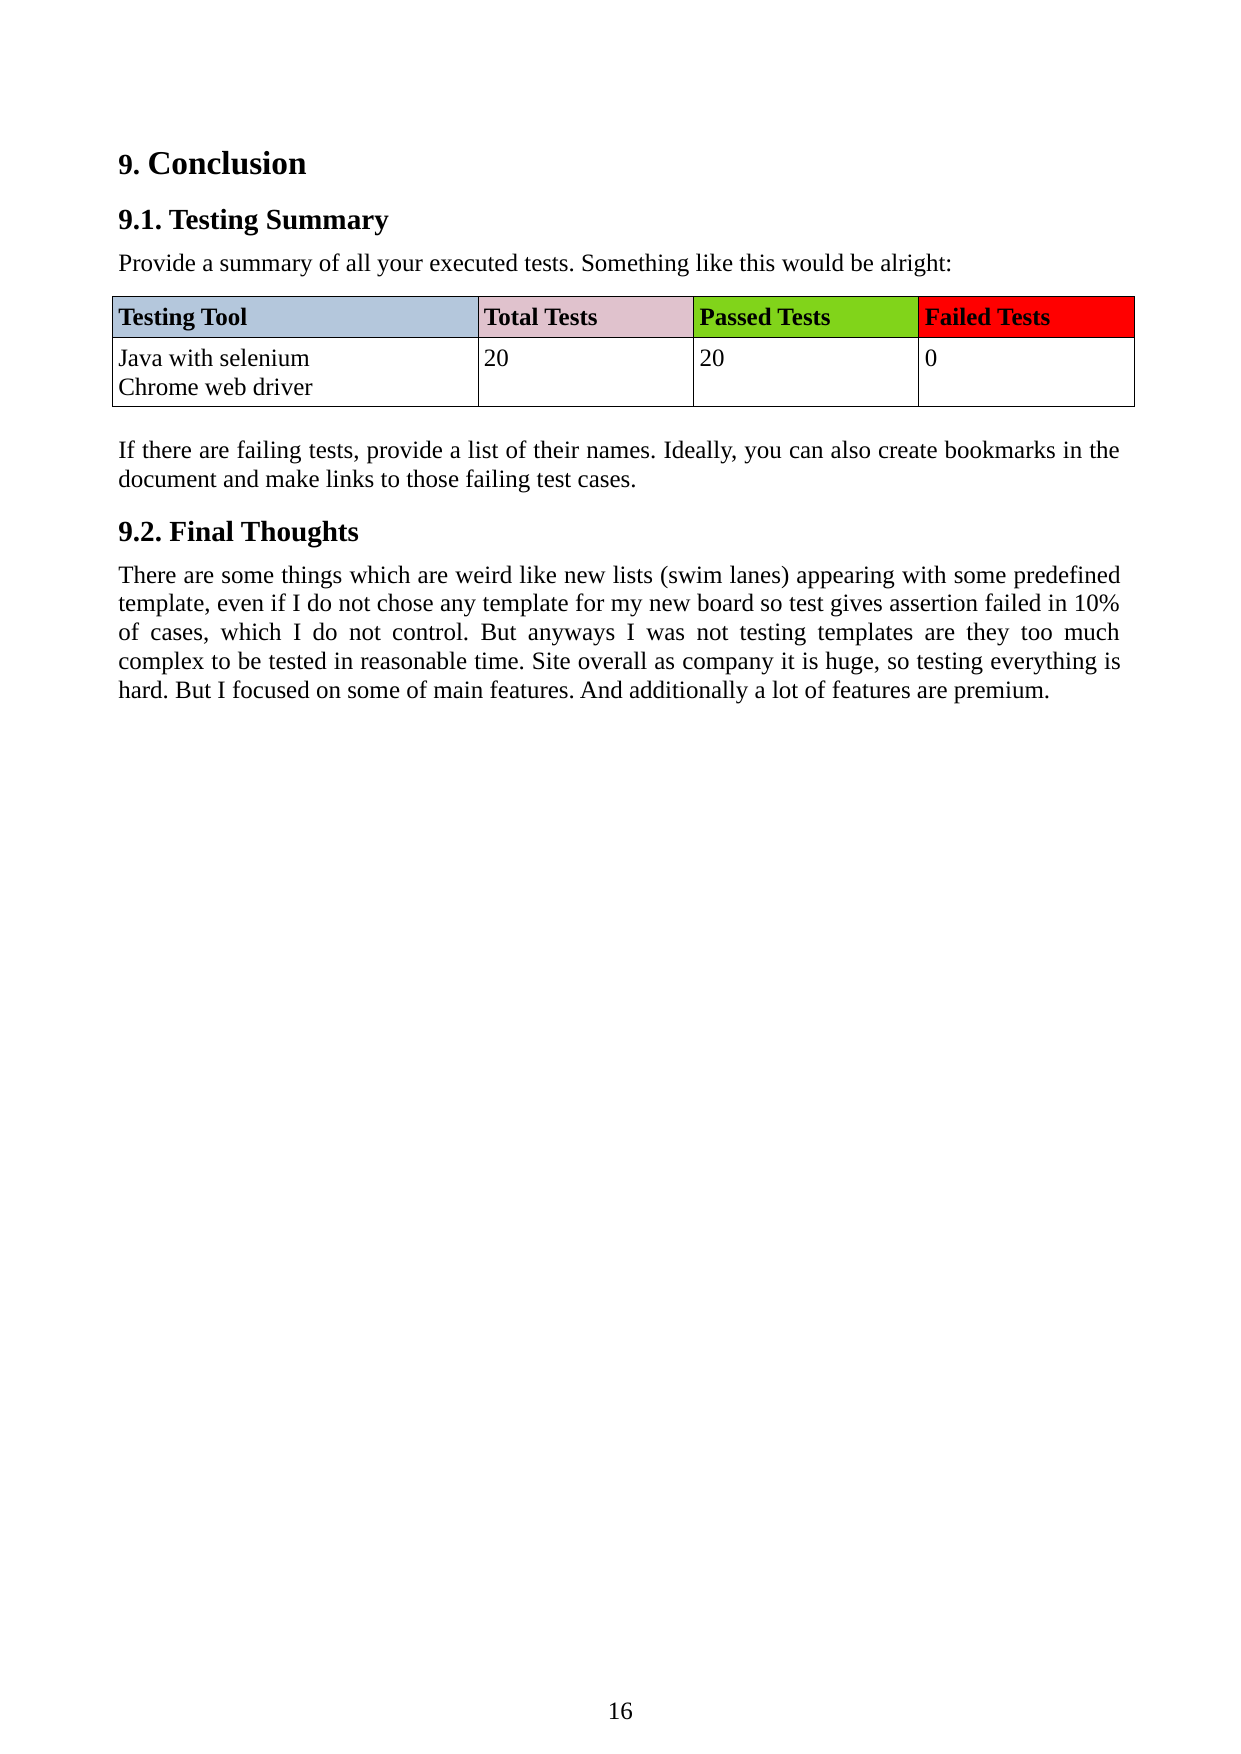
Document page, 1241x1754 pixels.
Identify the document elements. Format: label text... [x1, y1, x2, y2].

table_cell Java with selenium Chrome web driver [113, 338, 478, 406]
table_header Testing Tool [113, 297, 478, 337]
text There are some things which are weird like new lists (swim lanes) appearing with some predefined template, even if I do not chose any template for my new board so test gives assertion failed in 10% of cases, which I do not control. But anyways I was not testing templates are they too much complex to be tested in reasonable time. Site overall as company it is huge, so testing everything is hard. But I focused on some of main features. And additionally a lot of features are premium. [118, 560, 1122, 703]
subtitle 9.2. Final Thoughts [118, 514, 1122, 547]
table_header Passed Tests [694, 297, 918, 337]
text Provide a summary of all your executed tests. Something like this would be alright: [118, 248, 1122, 277]
subtitle 9. Conclusion [118, 143, 1122, 181]
table_header Failed Tests [919, 297, 1134, 337]
table_cell 0 [919, 338, 1134, 406]
table_cell 20 [479, 338, 693, 406]
subtitle 9.1. Testing Summary [118, 202, 1122, 236]
table_cell 20 [694, 338, 918, 406]
text If there are failing tests, provide a list of their names. Ideally, you can also create bookmarks in the document and make links to those failing test cases. [118, 435, 1122, 493]
table_header Total Tests [479, 297, 693, 337]
